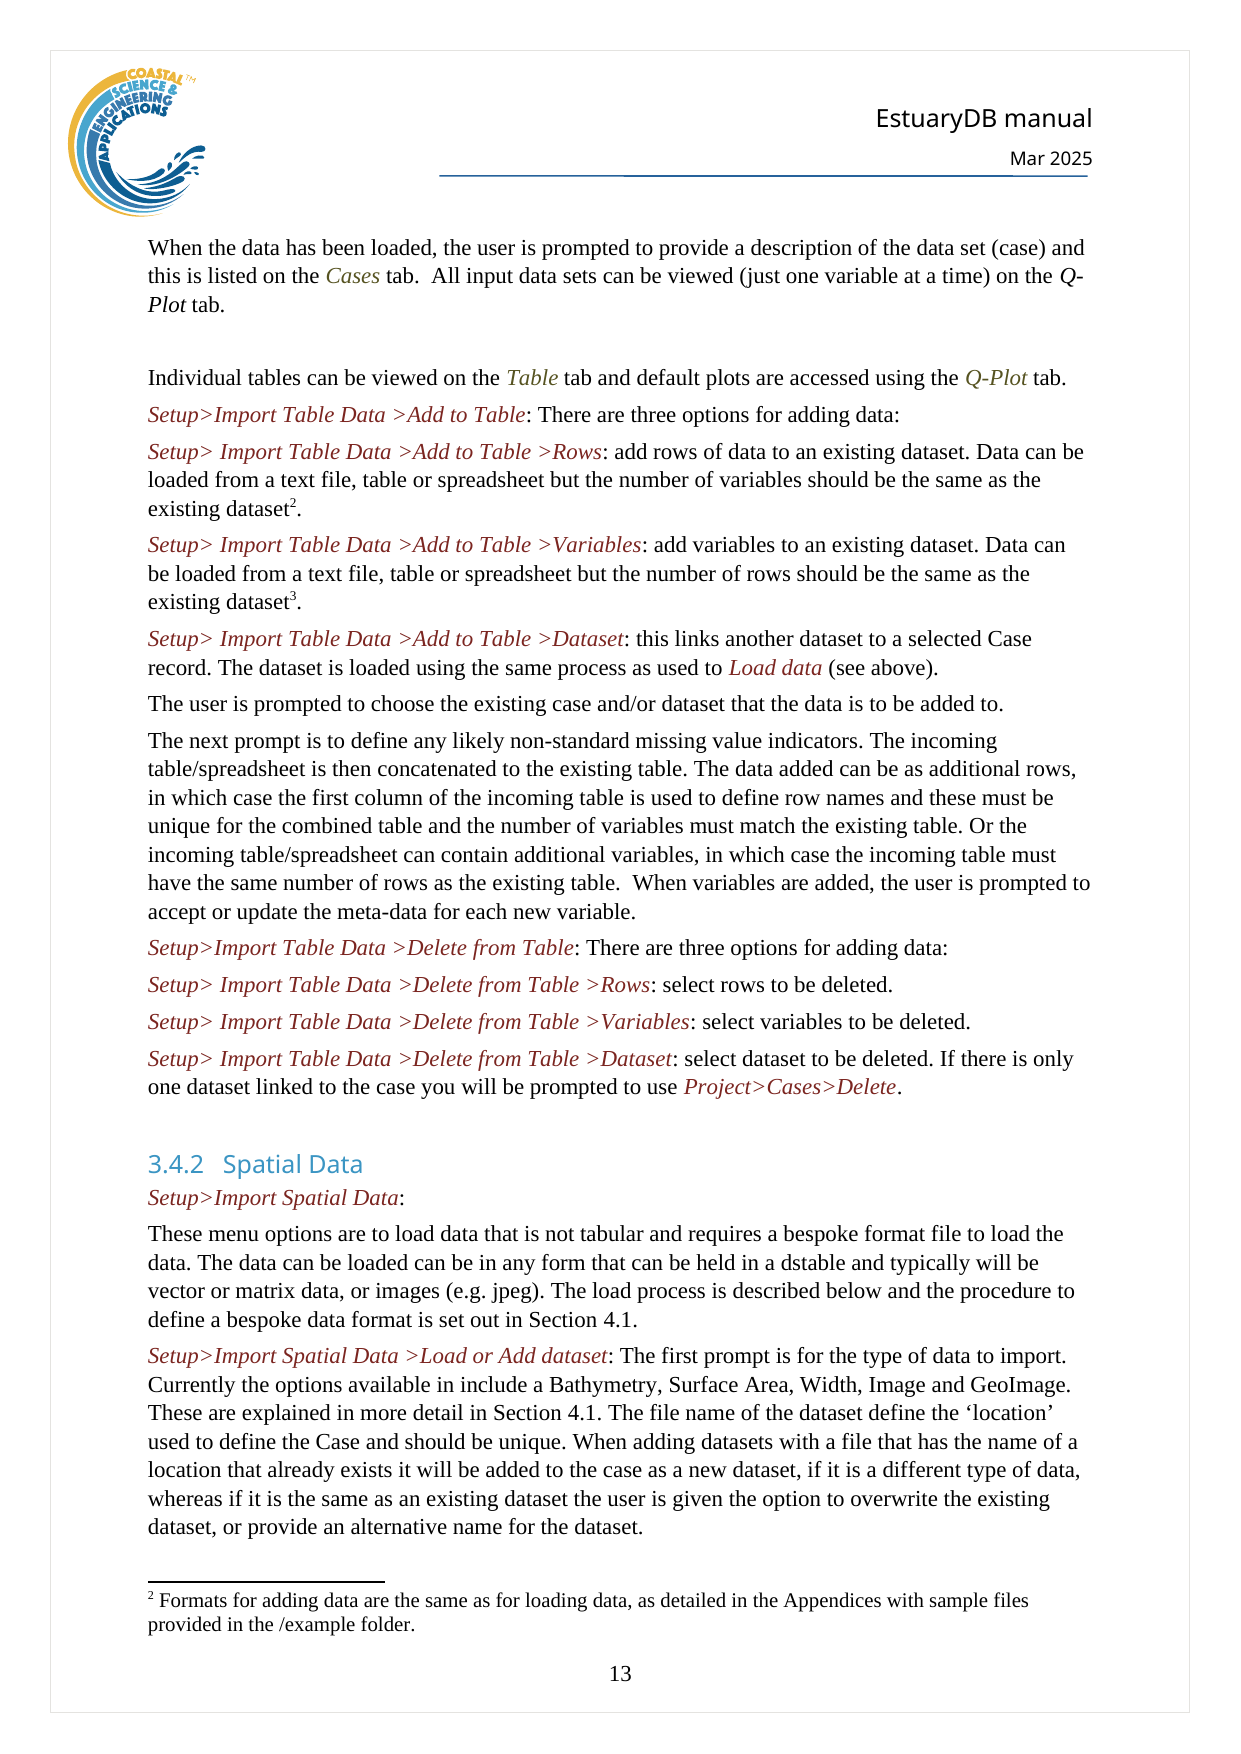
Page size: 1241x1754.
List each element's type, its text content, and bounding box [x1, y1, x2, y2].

text Individual tables can be viewed on the Table tab and default plots are accessed using the Q-Plot tab. [148, 364, 1093, 391]
text The next prompt is to define any likely non-standard missing value indicators. The incoming table/spreadsheet is then concatenated to the existing table. The data added can be as additional rows, in which case the first column of the incoming table is used to define row names and these must be unique for the combined table and the number of variables must match the existing table. Or the incoming table/spreadsheet can contain additional variables, in which case the incoming table must have the same number of rows as the existing table. When variables are added, the user is prompted to accept or update the meta-data for each new variable. [148, 727, 1093, 924]
text Setup> Import Table Data >Add to Table >Rows: add rows of data to an existing dataset. Data can be loaded from a text file, table or spreadsheet but the number of variables should be the same as the existing dataset. [148, 438, 1093, 521]
text The user is prompted to choose the existing case and/or dataset that the data is to be added to. [148, 690, 1093, 717]
text Setup>Import Spatial Data: [148, 1183, 1093, 1210]
text Setup> Import Table Data >Add to Table >Variables: add variables to an existing dataset. Data can be loaded from a text file, table or spreadsheet but the number of rows should be the same as the existing dataset3. [148, 531, 1093, 615]
text Setup>Import Spatial Data >Load or Add dataset: The first prompt is for the type of data to import. Currently the options available in include a Bathymetry, Surface Area, Width, Image and GeoImage. These are explained in more detail in Section 4.1. The file name of the dataset define the ‘location’ used to define the Case and should be unique. When adding datasets with a file that has the name of a location that already exists it will be added to the case as a new dataset, if it is a different type of data, whereas if it is the same as an existing dataset the user is given the option to overwrite the existing dataset, or provide an alternative name for the dataset. [148, 1342, 1093, 1539]
text These menu options are to load data that is not tabular and requires a bespoke format file to load the data. The data can be loaded can be in any form that can be held in a dstable and typically will be vector or matrix data, or images (e.g. jpeg). The load process is described below and the procedure to define a bespoke data format is set out in Section 4.1. [148, 1220, 1093, 1332]
text Setup>Import Table Data >Add to Table: There are three options for adding data: [148, 401, 1093, 427]
text Setup> Import Table Data >Delete from Table >Rows: select rows to be deleted. [148, 971, 1093, 998]
text Setup>Import Table Data >Delete from Table: There are three options for adding data: [148, 934, 1093, 961]
text Setup> Import Table Data >Delete from Table >Dataset: select dataset to be deleted. If there is only one dataset linked to the case you will be prompted to use Project>Cases>Delete. [148, 1045, 1093, 1099]
text When the data has been loaded, the user is prompted to provide a description of the data set (case) and this is listed on the Cases tab. All input data sets can be viewed (just one variable at a time) on the Q-Plot tab. [148, 234, 1093, 317]
subtitle Spatial Data [148, 1147, 1093, 1181]
text Setup> Import Table Data >Add to Table >Dataset: this links another dataset to a selected Case record. The dataset is loaded using the same process as used to Load data (see above). [148, 625, 1093, 680]
text Setup> Import Table Data >Delete from Table >Variables: select variables to be deleted. [148, 1008, 1093, 1034]
